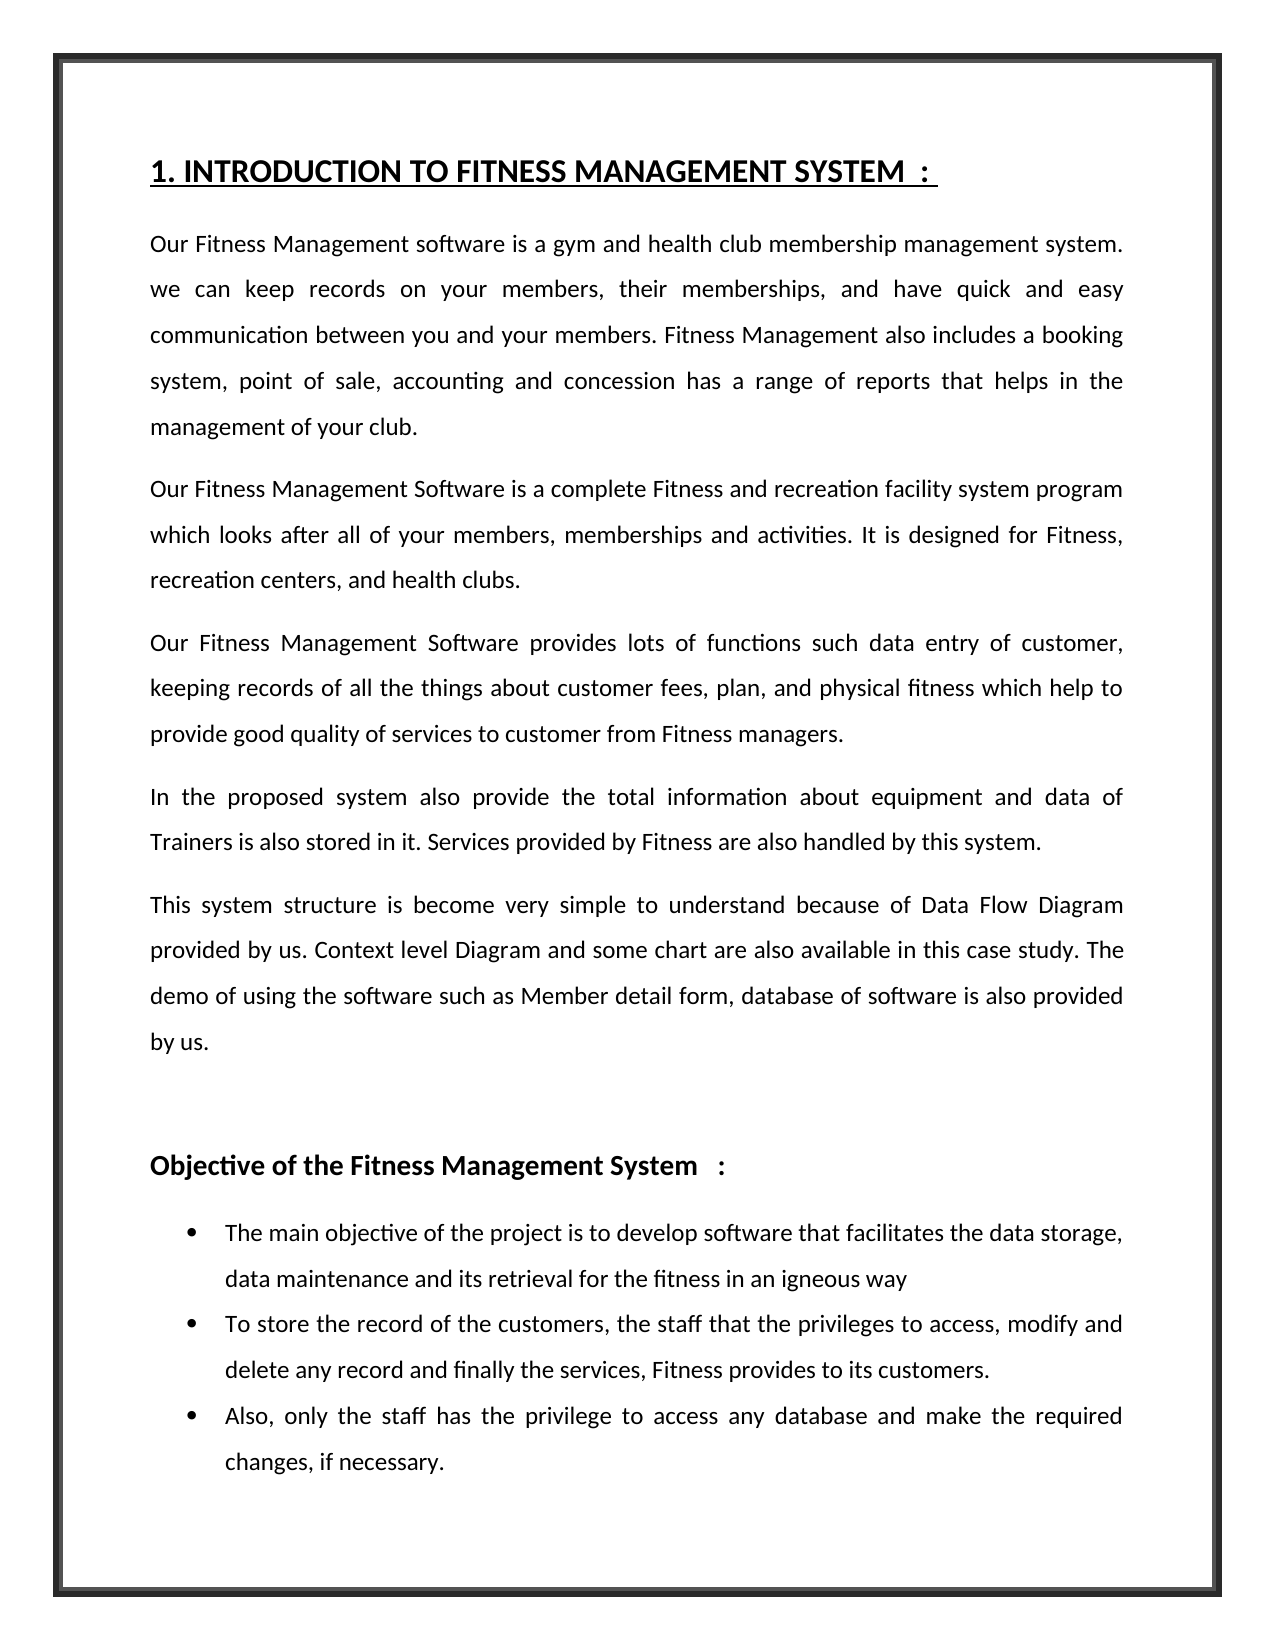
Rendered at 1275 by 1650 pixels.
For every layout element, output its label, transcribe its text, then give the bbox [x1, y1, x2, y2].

text 1. INTRODUCTION TO FITNESS MANAGEMENT SYSTEM : [150, 150, 1125, 191]
list To store the record of the customers, the staff that the privileges to access, modify and delete any record and finally the services, Fitness provides to its customers. [187, 1309, 1125, 1385]
text This system structure is become very simple to understand because of Data Flow Diagram provided by us. Context level Diagram and some chart are also available in this case study. The demo of using the software such as Member detail form, database of software is also provided by us. [150, 889, 1125, 1057]
text Objective of the Fitness Management System : [150, 1147, 1125, 1183]
text Our Fitness Management Software provides lots of functions such data entry of customer, keeping records of all the things about customer fees, plan, and physical fitness which help to provide good quality of services to customer from Fitness managers. [150, 627, 1125, 749]
text Our Fitness Management Software is a complete Fitness and recreation facility system program which looks after all of your members, memberships and activities. It is designed for Fitness, recreation centers, and health clubs. [150, 473, 1125, 595]
text In the proposed system also provide the total information about equipment and data of Trainers is also stored in it. Services provided by Fitness are also handled by this system. [150, 781, 1125, 857]
list The main objective of the project is to develop software that facilitates the data storage, data maintenance and its retrieval for the fitness in an igneous way [187, 1217, 1125, 1293]
text Our Fitness Management software is a gym and health club membership management system. we can keep records on your members, their memberships, and have quick and easy communication between you and your members. Fitness Management also includes a booking system, point of sale, accounting and concession has a range of reports that helps in the management of your club. [150, 228, 1125, 441]
list Also, only the staff has the privilege to access any database and make the required changes, if necessary. [187, 1400, 1125, 1476]
